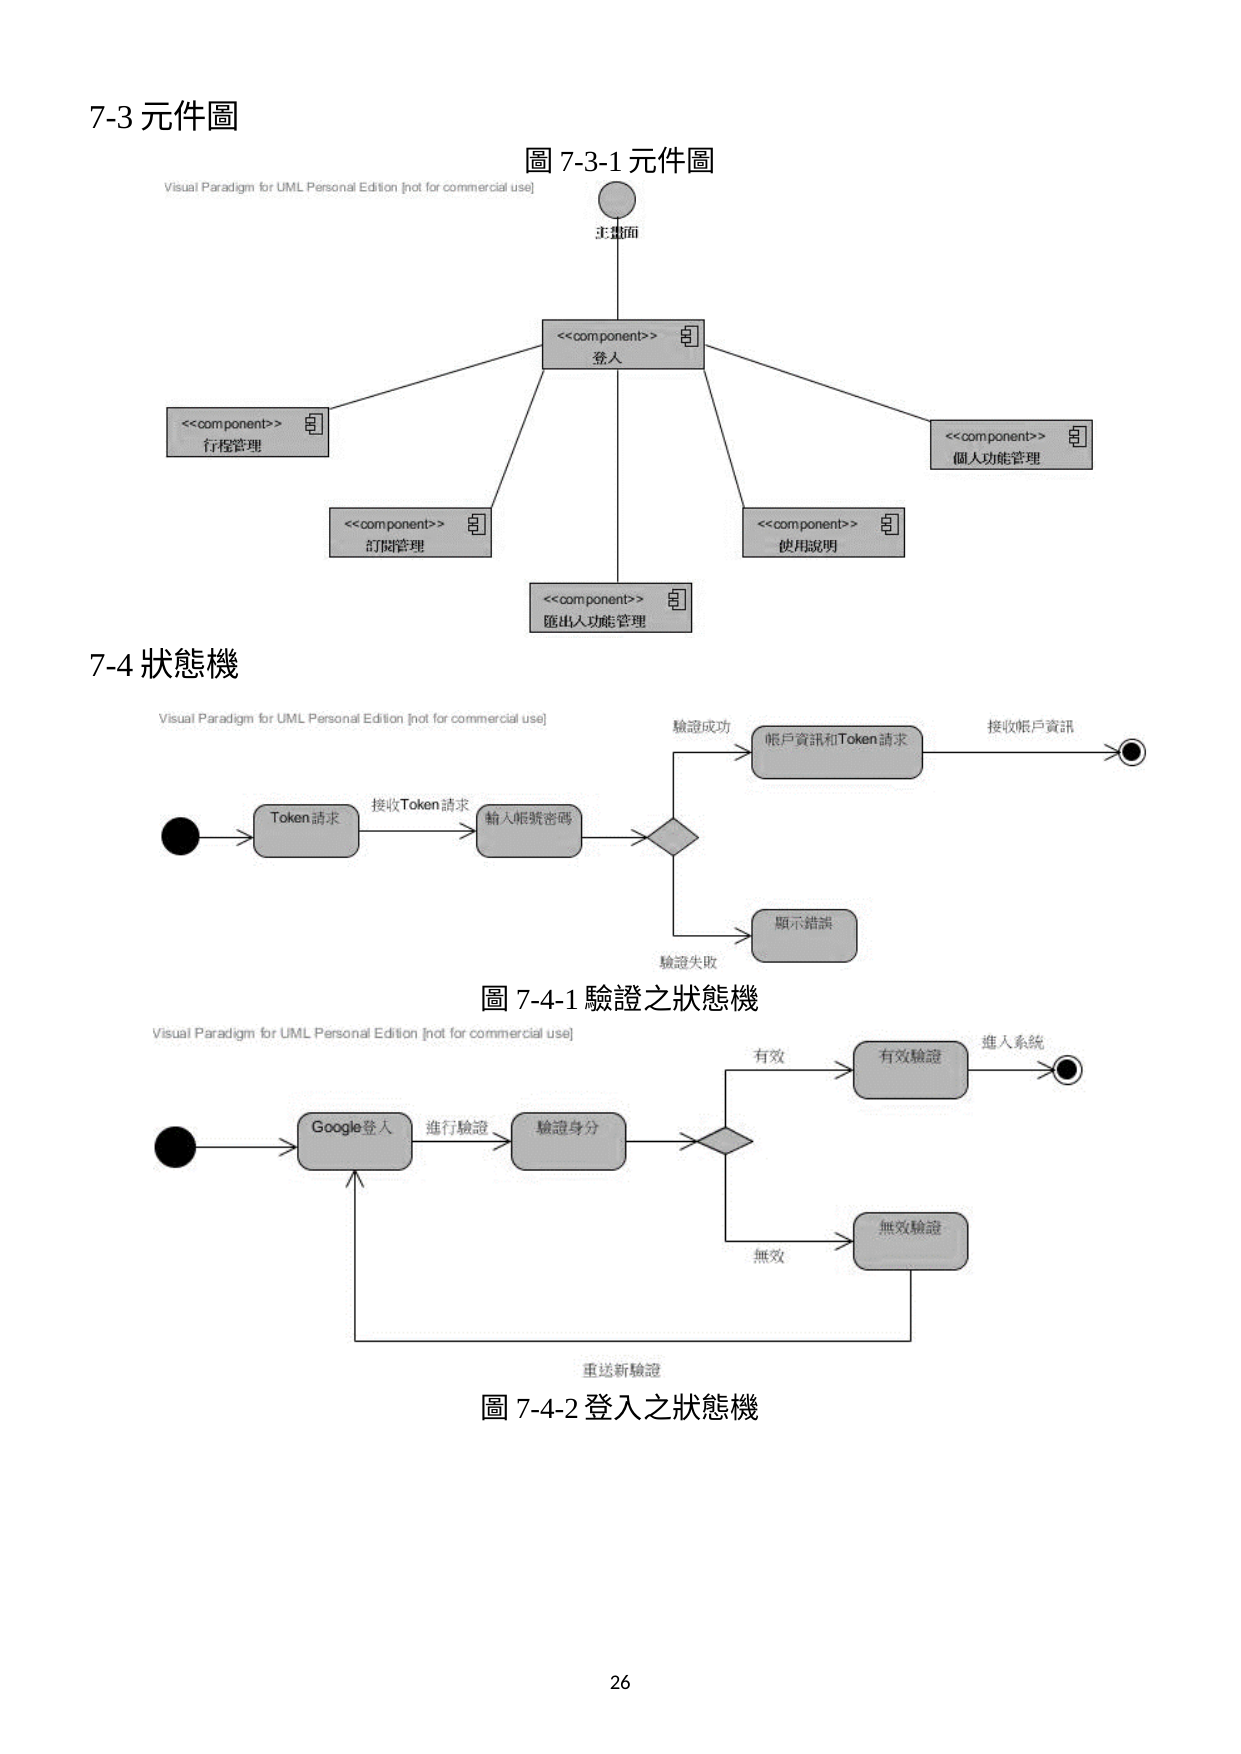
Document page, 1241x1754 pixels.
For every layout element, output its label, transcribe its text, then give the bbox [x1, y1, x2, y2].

text 圖7-3-1元件圖 [89, 138, 1152, 180]
picture [159, 710, 1150, 976]
text 7-3元件圖 [89, 89, 1152, 138]
picture [152, 1024, 1087, 1385]
picture [164, 180, 1098, 638]
